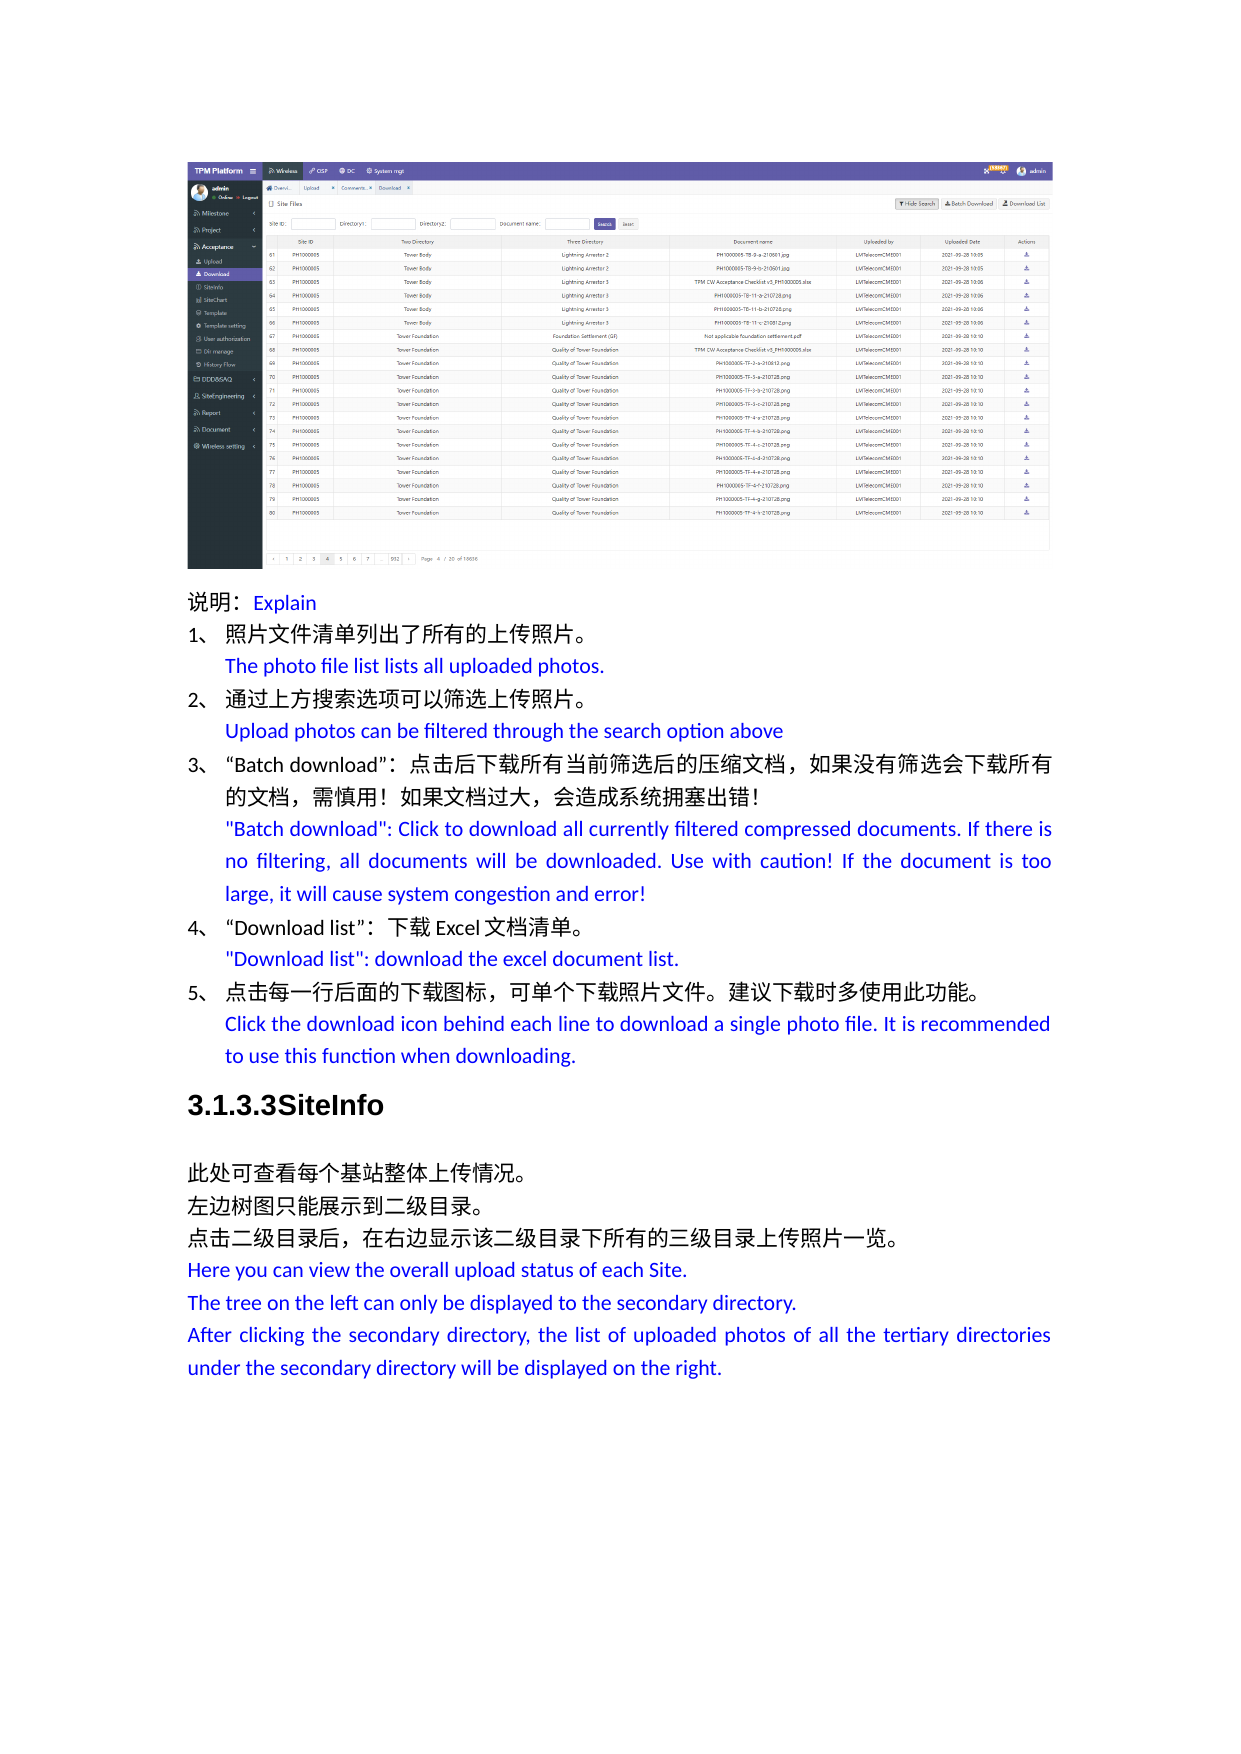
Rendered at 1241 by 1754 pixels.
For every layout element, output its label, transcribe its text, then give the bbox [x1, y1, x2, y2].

list "Download list": download the excel document list. [225, 942, 1053, 974]
text 此处可查看每个基站整体上传情况。 [187, 1156, 1053, 1188]
text 左边树图只能展示到二级目录。 [187, 1188, 1053, 1221]
text After clicking the secondary directory, the list of uploaded photos of all the tertiary directories under the secondary directory will be displayed on the right. [187, 1318, 1053, 1383]
text 说明：Explain [187, 584, 1053, 617]
text The tree on the left can only be displayed to the secondary directory. [187, 1286, 1053, 1318]
text Here you can view the overall upload status of each Site. [187, 1253, 1053, 1286]
list “Download list”：下载Excel文档清单。 [187, 909, 1053, 942]
list 点击每一行后面的下载图标，可单个下载照片文件。建议下载时多使用此功能。 [187, 974, 1053, 1007]
picture [187, 162, 1053, 569]
list “Batch download”：点击后下载所有当前筛选后的压缩文档，如果没有筛选会下载所有的文档，需慎用！如果文档过大，会造成系统拥塞出错！ [187, 747, 1053, 812]
subtitle SiteInfo [187, 1072, 1053, 1137]
list 照片文件清单列出了所有的上传照片。 [187, 617, 1053, 649]
list Upload photos can be filtered through the search option above [225, 714, 1053, 747]
list 通过上方搜索选项可以筛选上传照片。 [187, 682, 1053, 714]
text 点击二级目录后，在右边显示该二级目录下所有的三级目录上传照片一览。 [187, 1221, 1053, 1253]
list The photo file list lists all uploaded photos. [225, 649, 1053, 682]
text Click the download icon behind each line to download a single photo file. It is recommended to use this function when downloading. [225, 1007, 1053, 1072]
list "Batch download": Click to download all currently filtered compressed documents. If there is no filtering, all documents will be downloaded. Use with caution! If the document is too large, it will cause system congestion and error! [225, 812, 1053, 909]
